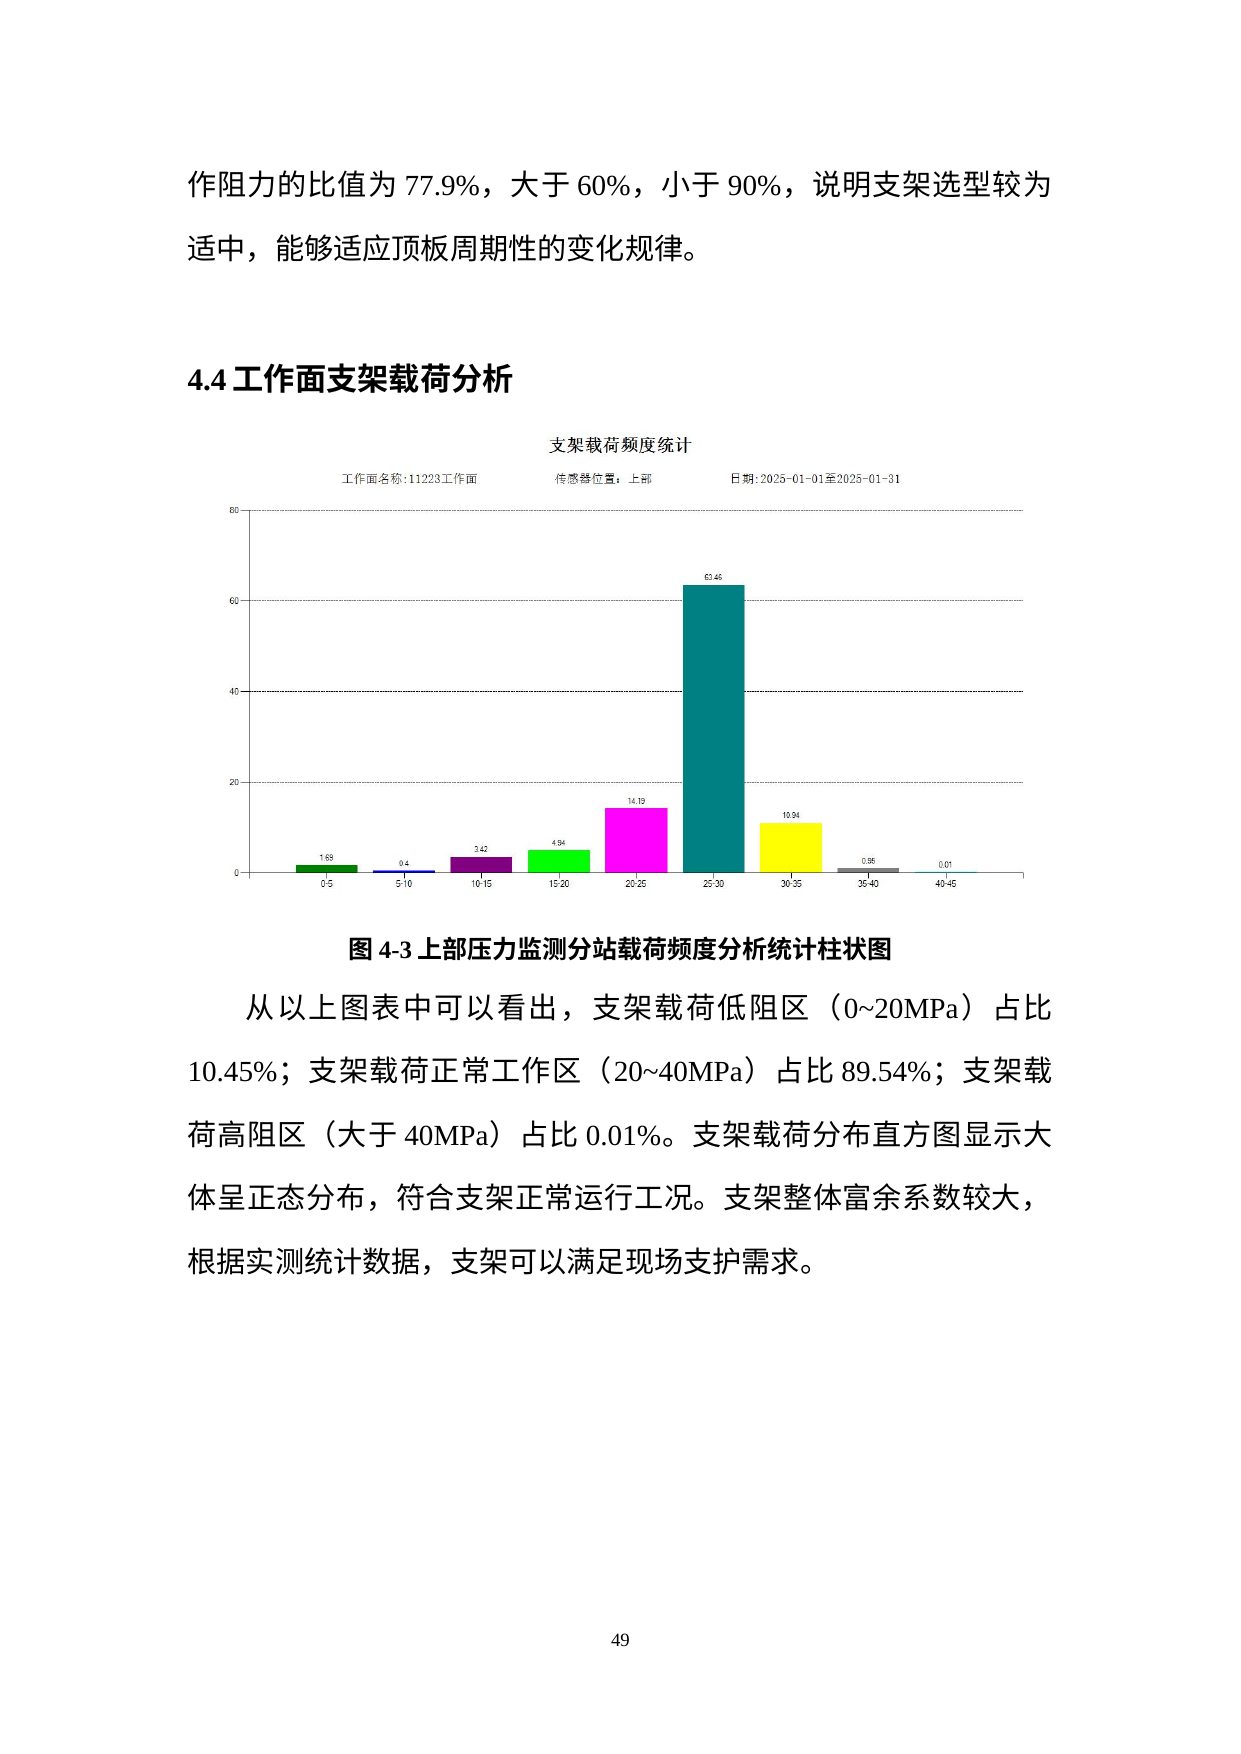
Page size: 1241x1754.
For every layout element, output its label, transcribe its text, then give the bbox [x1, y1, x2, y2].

picture [187, 421, 1053, 914]
text 图4-3上部压力监测分站载荷频度分析统计柱状图 [187, 930, 1053, 966]
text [187, 162, 1053, 268]
text 从以上图表中可以看出，支架载荷低阻区（0~20MPa）占比10.45%；支架载荷正常工作区（20~40MPa）占比89.54%；支架载荷高阻区（大于40MPa）占比0.01%。支架载荷分布直方图显示大体呈正态分布，符合支架正常运行工况。支架整体富余系数较大，根据实测统计数据，支架可以满足现场支护需求。 [187, 984, 1053, 1280]
subtitle 4.4工作面支架载荷分析 [187, 354, 1053, 399]
